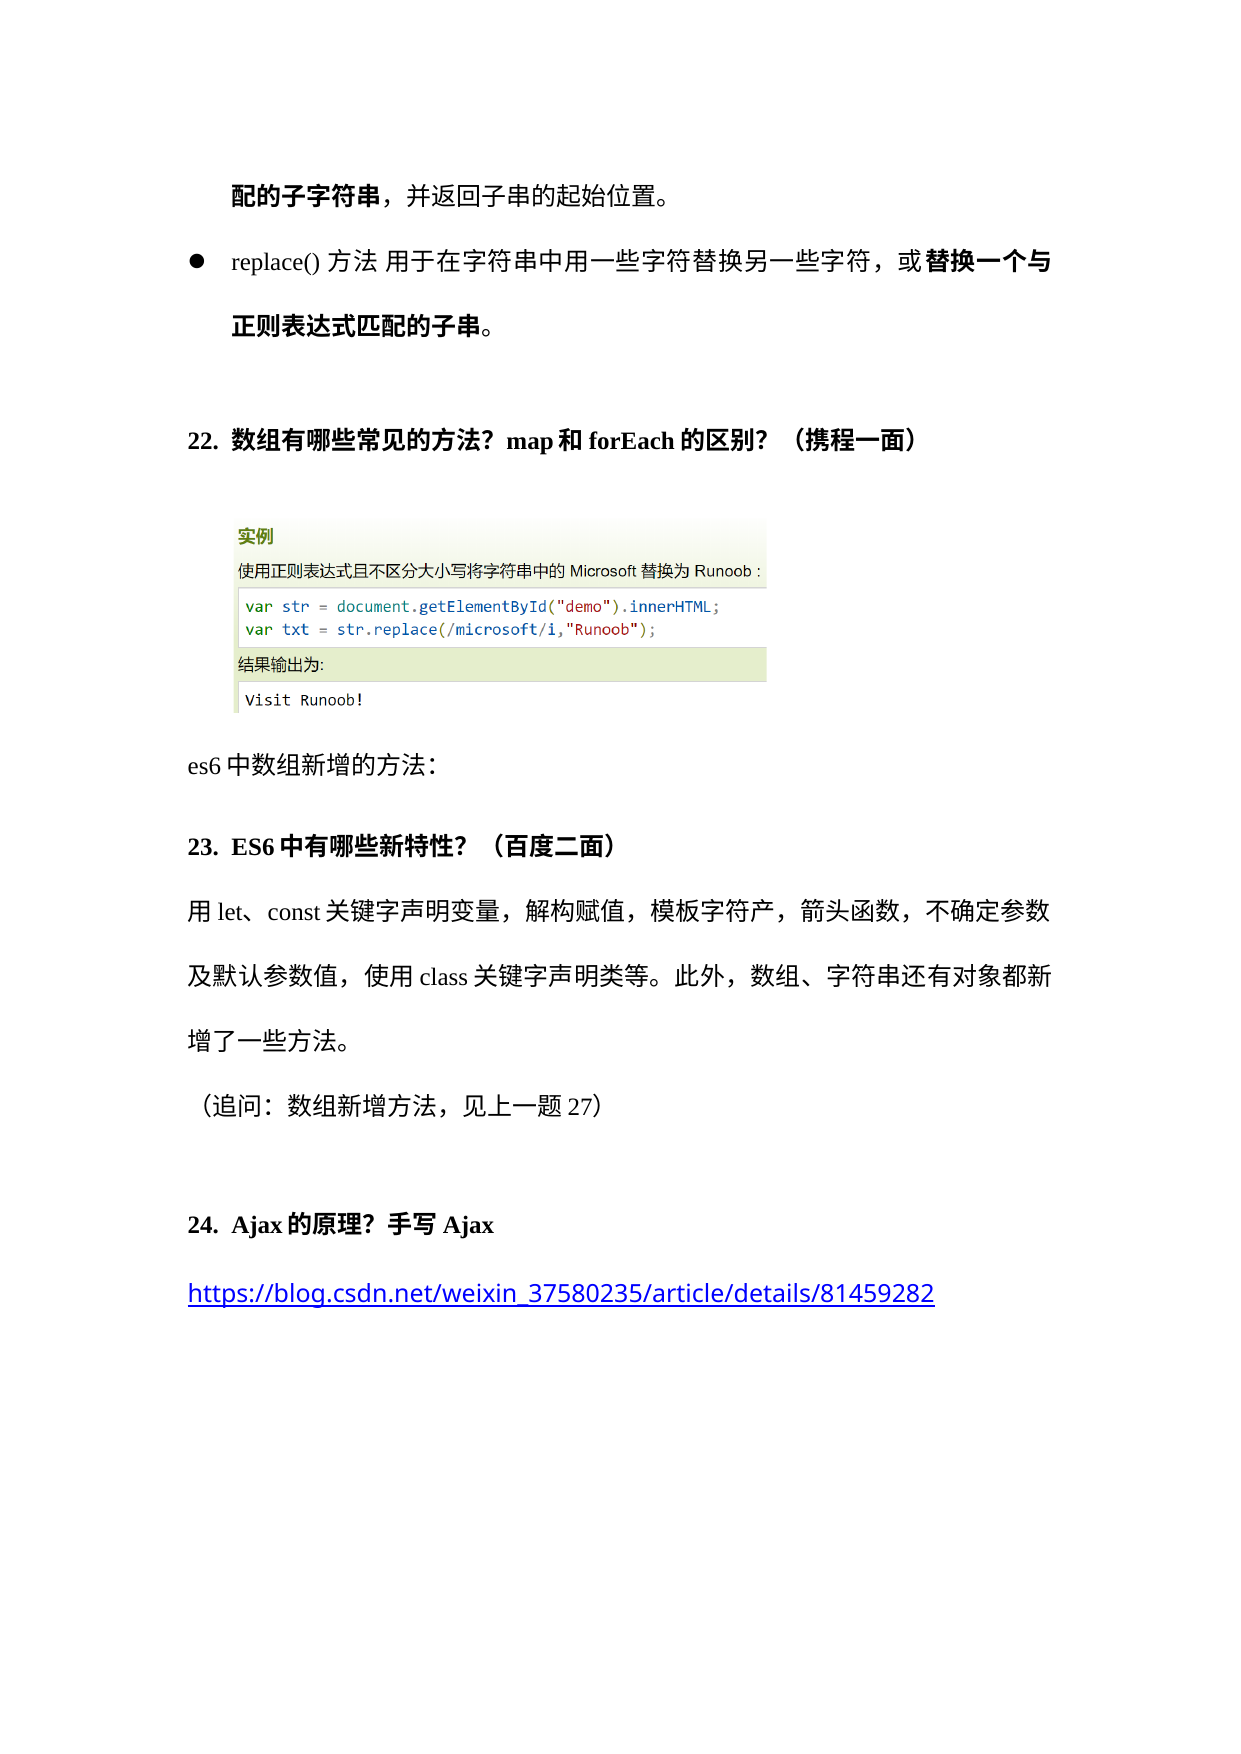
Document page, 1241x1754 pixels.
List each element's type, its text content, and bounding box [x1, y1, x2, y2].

subtitle Ajax的原理？手写Ajax [187, 1190, 1053, 1255]
list search() 方法 用于检索字符串中指定的子字符串，或检索与正则表达式相匹配的子字符串，并返回子串的起始位置。 [187, 162, 1053, 227]
subtitle 数组有哪些常见的方法？map和forEach的区别？（携程一面） [187, 406, 1053, 471]
text https://blog.csdn.net/weixin_37580235/article/details/81459282 [187, 1260, 1053, 1325]
list replace() 方法 用于在字符串中用一些字符替换另一些字符，或替换一个与正则表达式匹配的子串。 [187, 227, 1053, 357]
subtitle ES6中有哪些新特性？（百度二面） [187, 812, 1053, 877]
text （追问：数组新增方法，见上一题27） [187, 1072, 1053, 1137]
picture [233, 518, 767, 713]
text 用let、const关键字声明变量，解构赋值，模板字符产，箭头函数，不确定参数及默认参数值，使用class关键字声明类等。此外，数组、字符串还有对象都新增了一些方法。 [187, 877, 1053, 1072]
